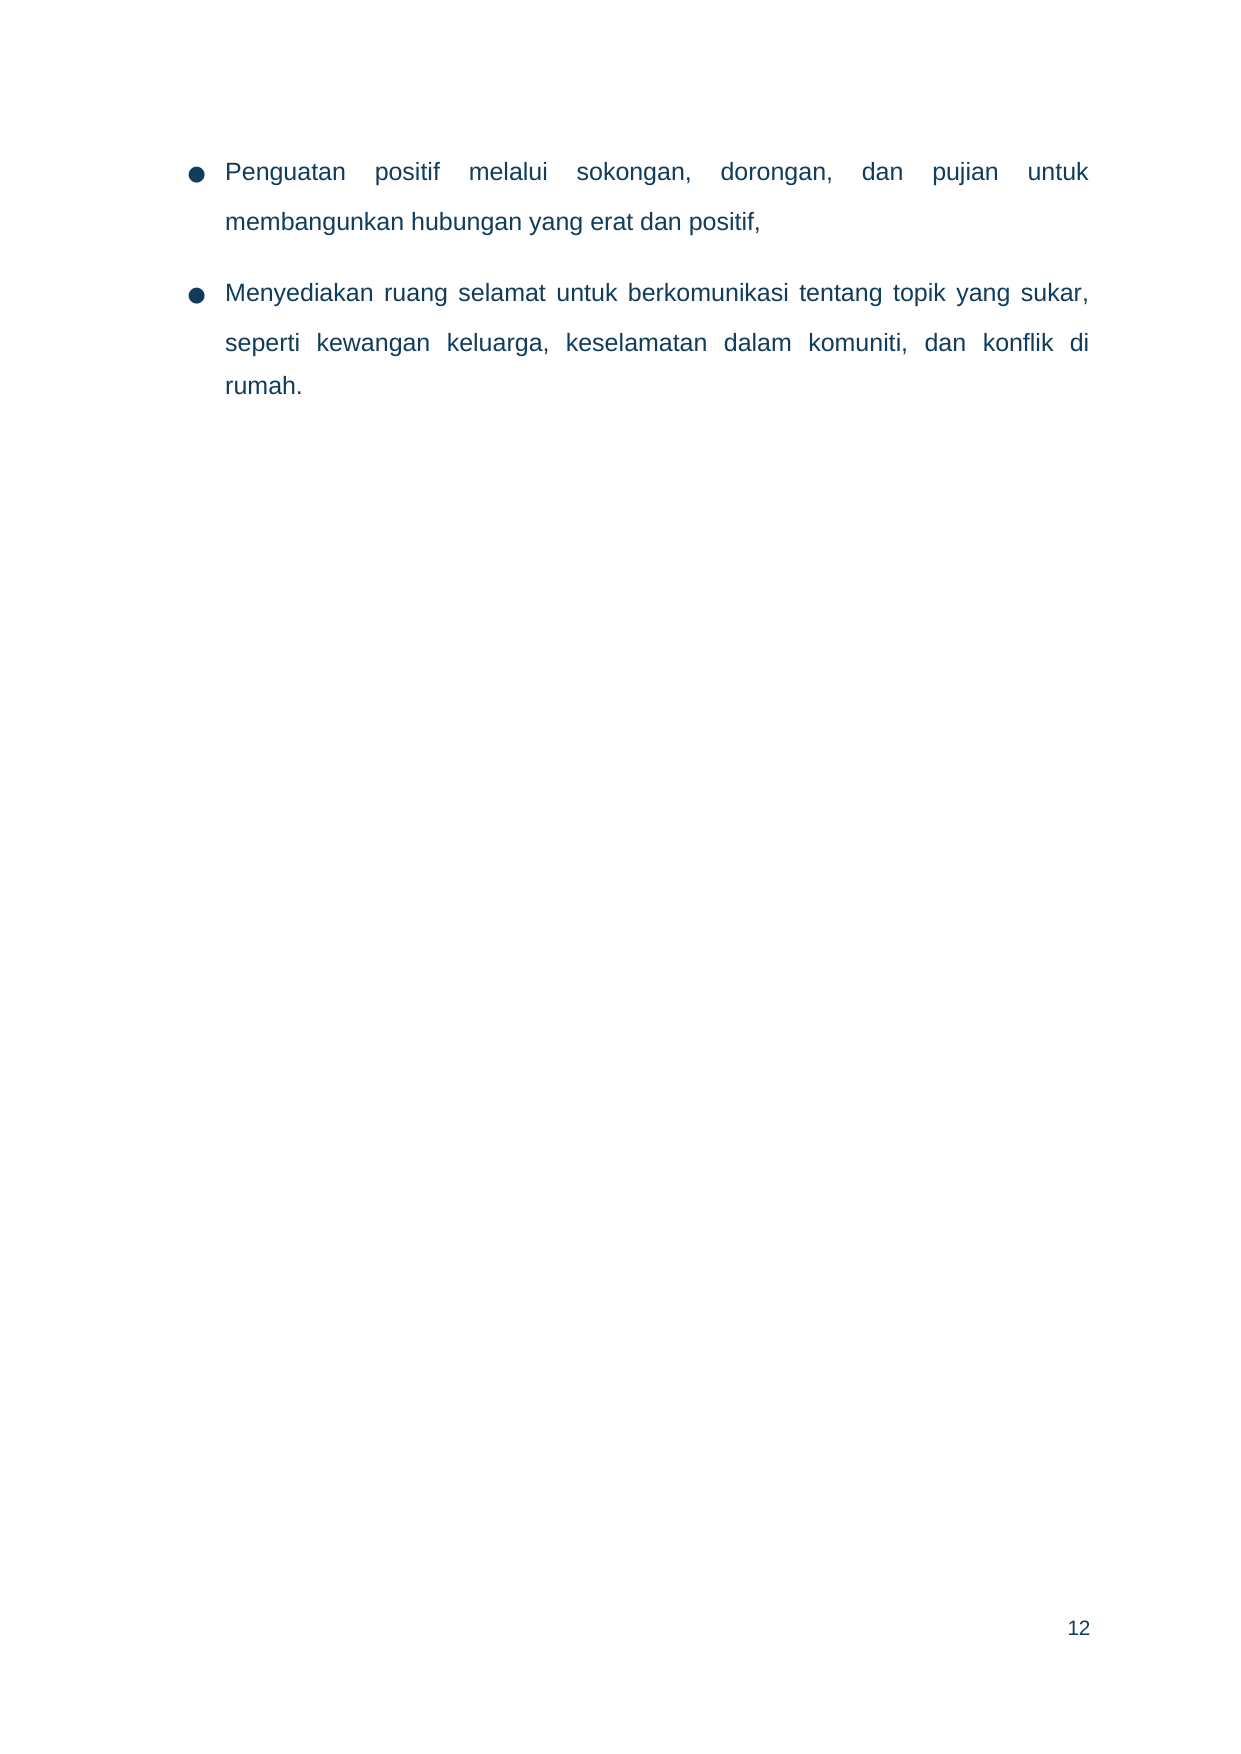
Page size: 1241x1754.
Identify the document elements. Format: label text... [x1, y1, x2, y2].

list Penguatan positif melalui sokongan, dorongan, dan pujian untuk membangunkan hubungan yang erat dan positif, [187, 150, 1090, 236]
list Menyediakan ruang selamat untuk berkomunikasi tentang topik yang sukar, seperti kewangan keluarga, keselamatan dalam komuniti, dan konflik di rumah. [187, 271, 1090, 400]
